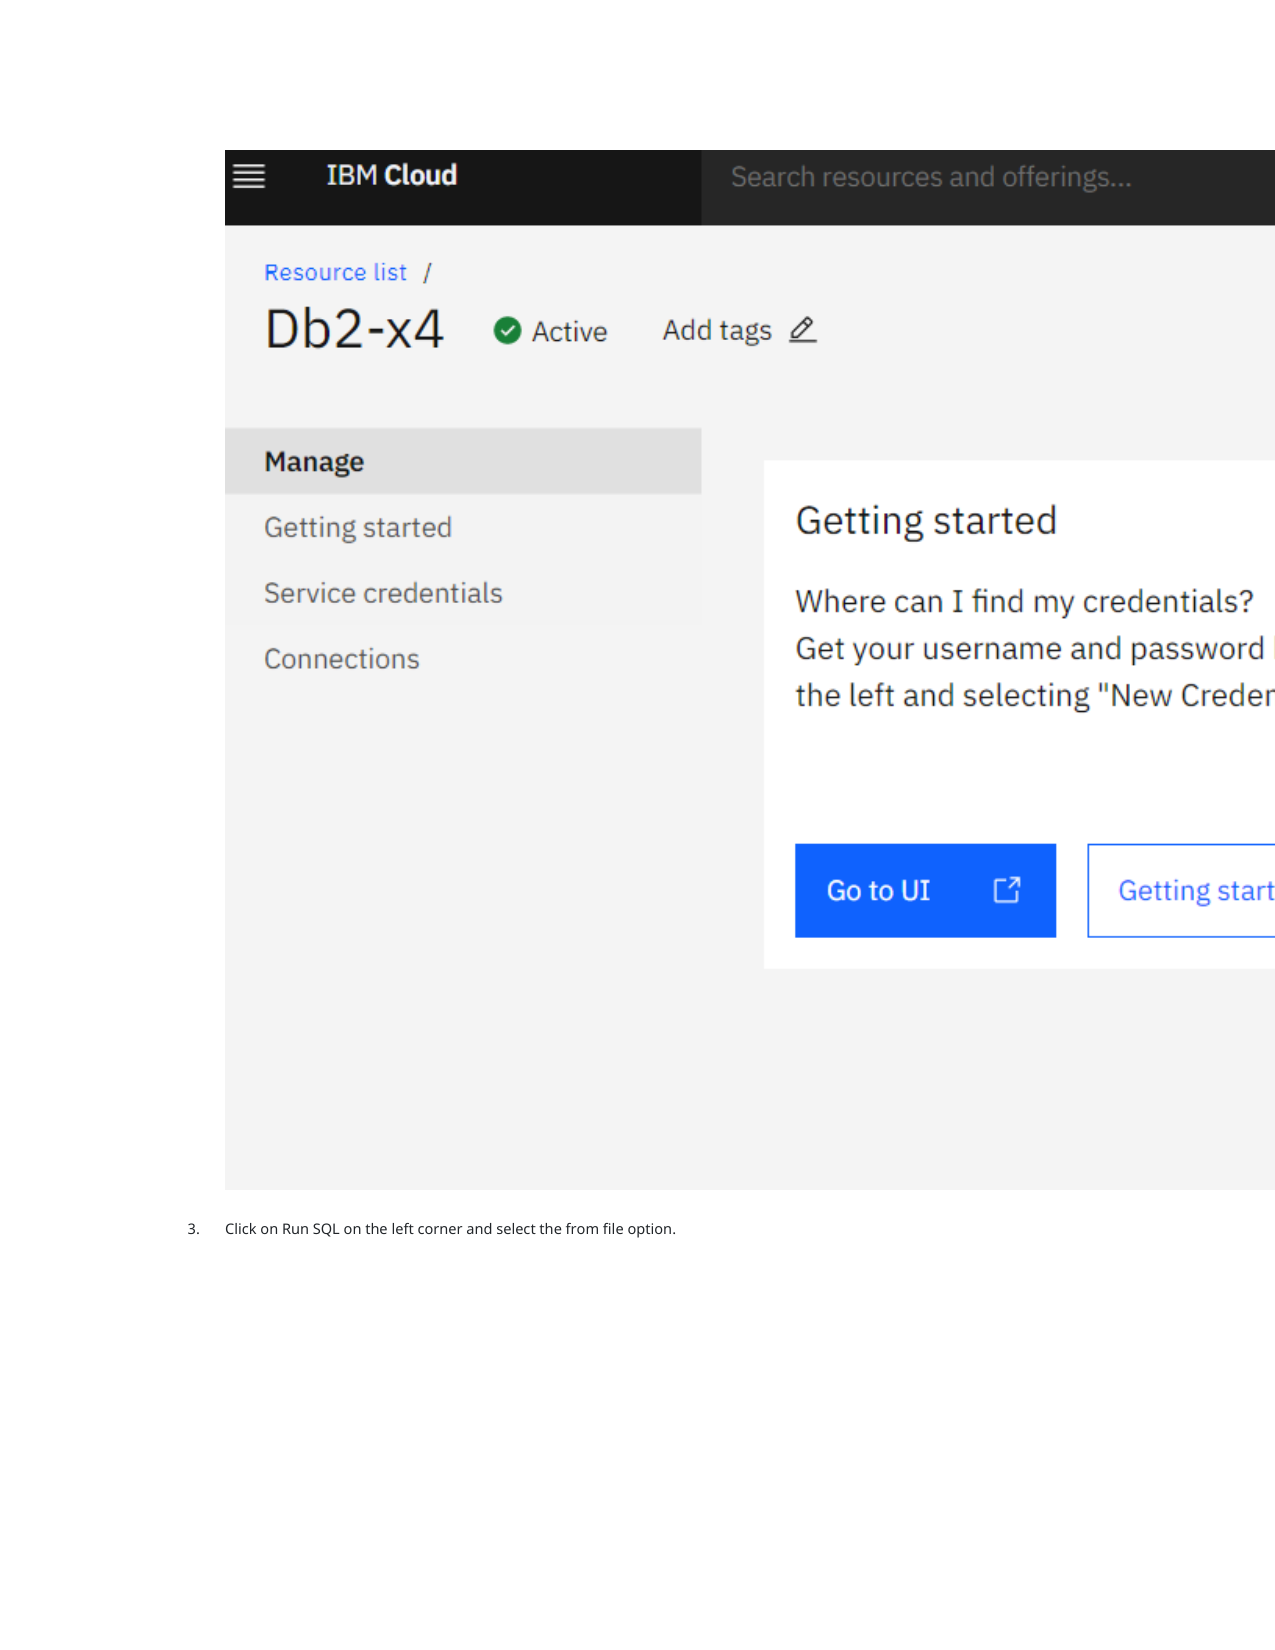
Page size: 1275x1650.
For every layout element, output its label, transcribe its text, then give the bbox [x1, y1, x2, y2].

picture [225, 150, 1275, 1190]
list Click on Run SQL on the left corner and select the from file option. [187, 1218, 1125, 1238]
